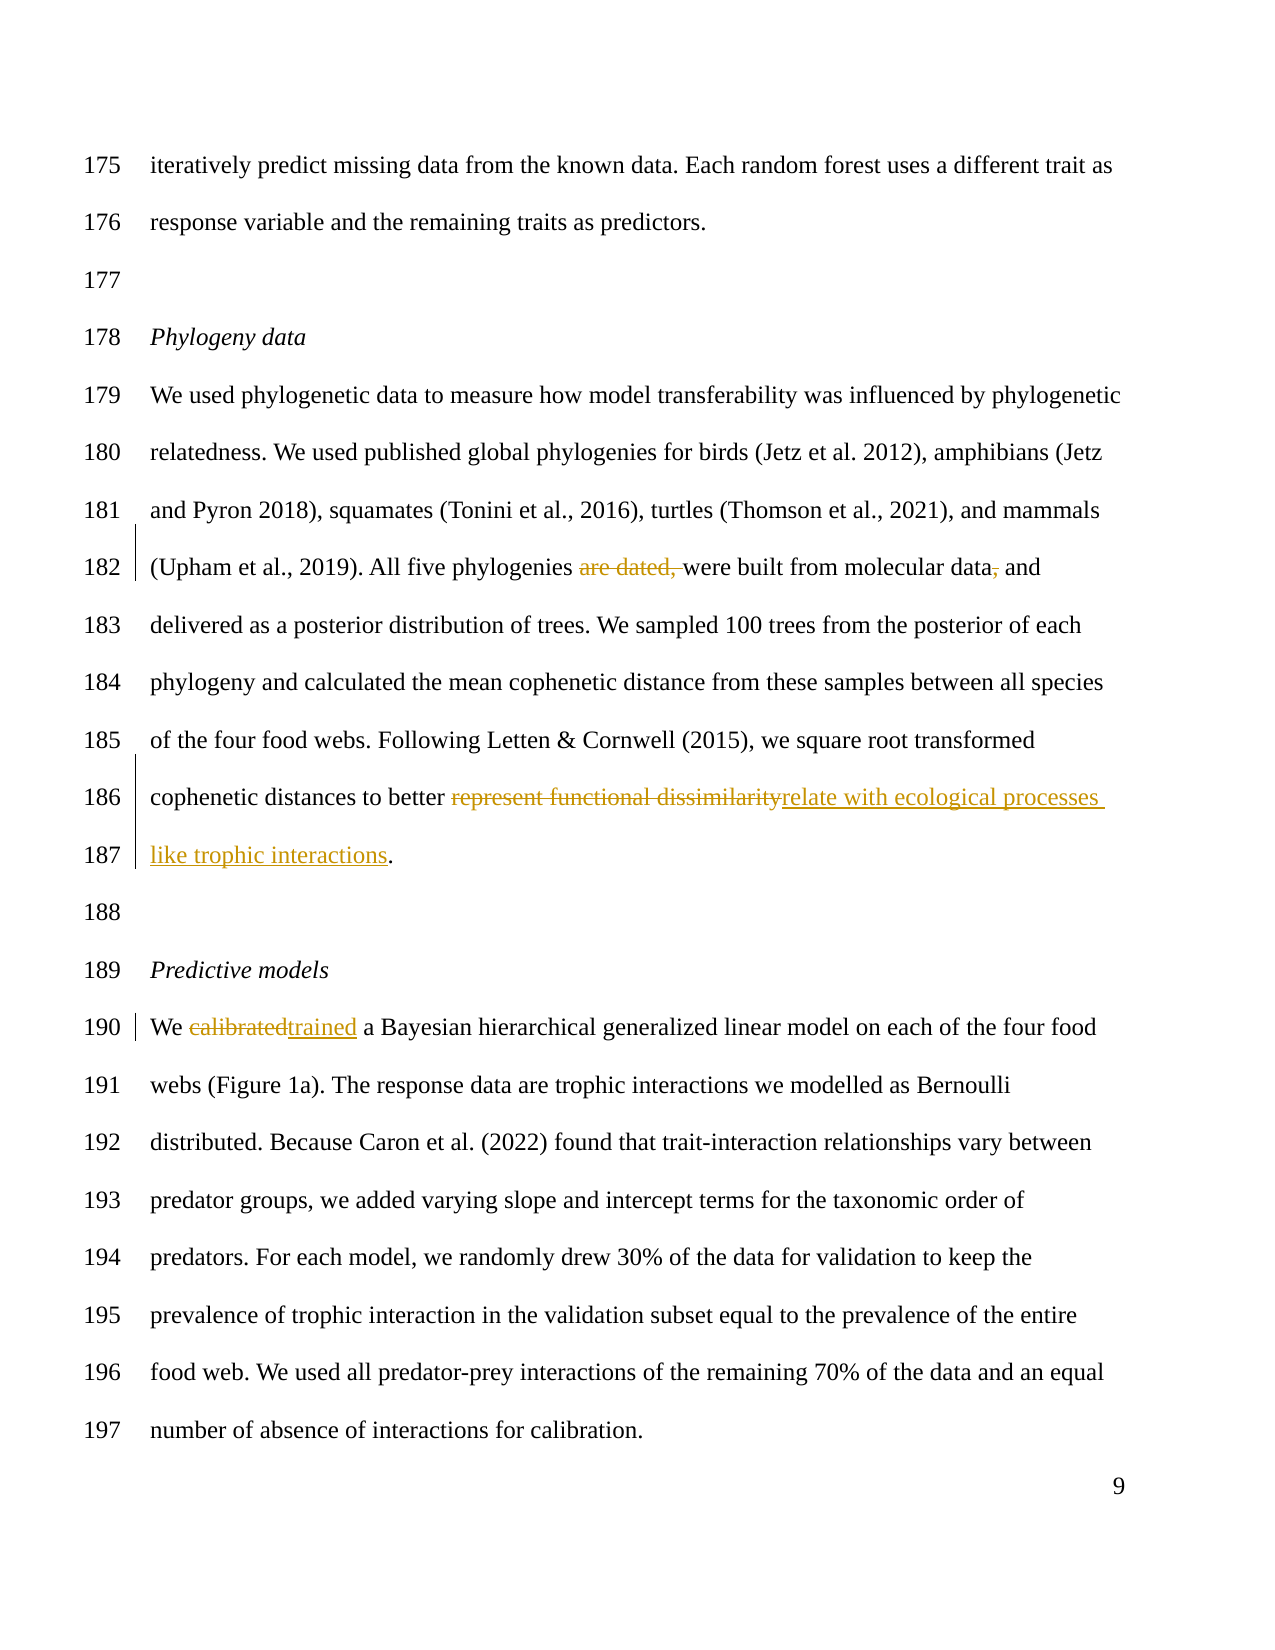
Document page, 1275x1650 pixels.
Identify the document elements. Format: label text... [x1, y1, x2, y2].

text Phylogeny data [150, 322, 1125, 351]
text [150, 150, 1125, 236]
text We used phylogenetic data to measure how model transferability was influenced by phylogenetic relatedness. We used published global phylogenies for birds (Jetz et al. 2012), amphibians (Jetz and Pyron 2018), squamates (Tonini et al., 2016), turtles (Thomson et al., 2021), and mammals (Upham et al., 2019). All five phylogenies were built from molecular data and delivered as a posterior distribution of trees. We sampled 100 trees from the posterior of each phylogeny and calculated the mean cophenetic distance from these samples between all species of the four food webs. Following Letten & Cornwell (2015), we square root transformed cophenetic distances to better . [150, 380, 1125, 869]
text We a Bayesian hierarchical generalized linear model on each of the four food webs (Figure 1a). The response data are trophic interactions we modelled as Bernoulli distributed. Because Caron et al. (2022) found that trait-interaction relationships vary between predator groups, we added varying slope and intercept terms for the taxonomic order of predators. For each model, we randomly drew 30% of the data for validation to keep the prevalence of trophic interaction in the validation subset equal to the prevalence of the entire food web. We used all predator-prey interactions of the remaining 70% of the data and an equal number of absence of interactions for calibration. [150, 1012, 1125, 1444]
text Predictive models [150, 955, 1125, 984]
